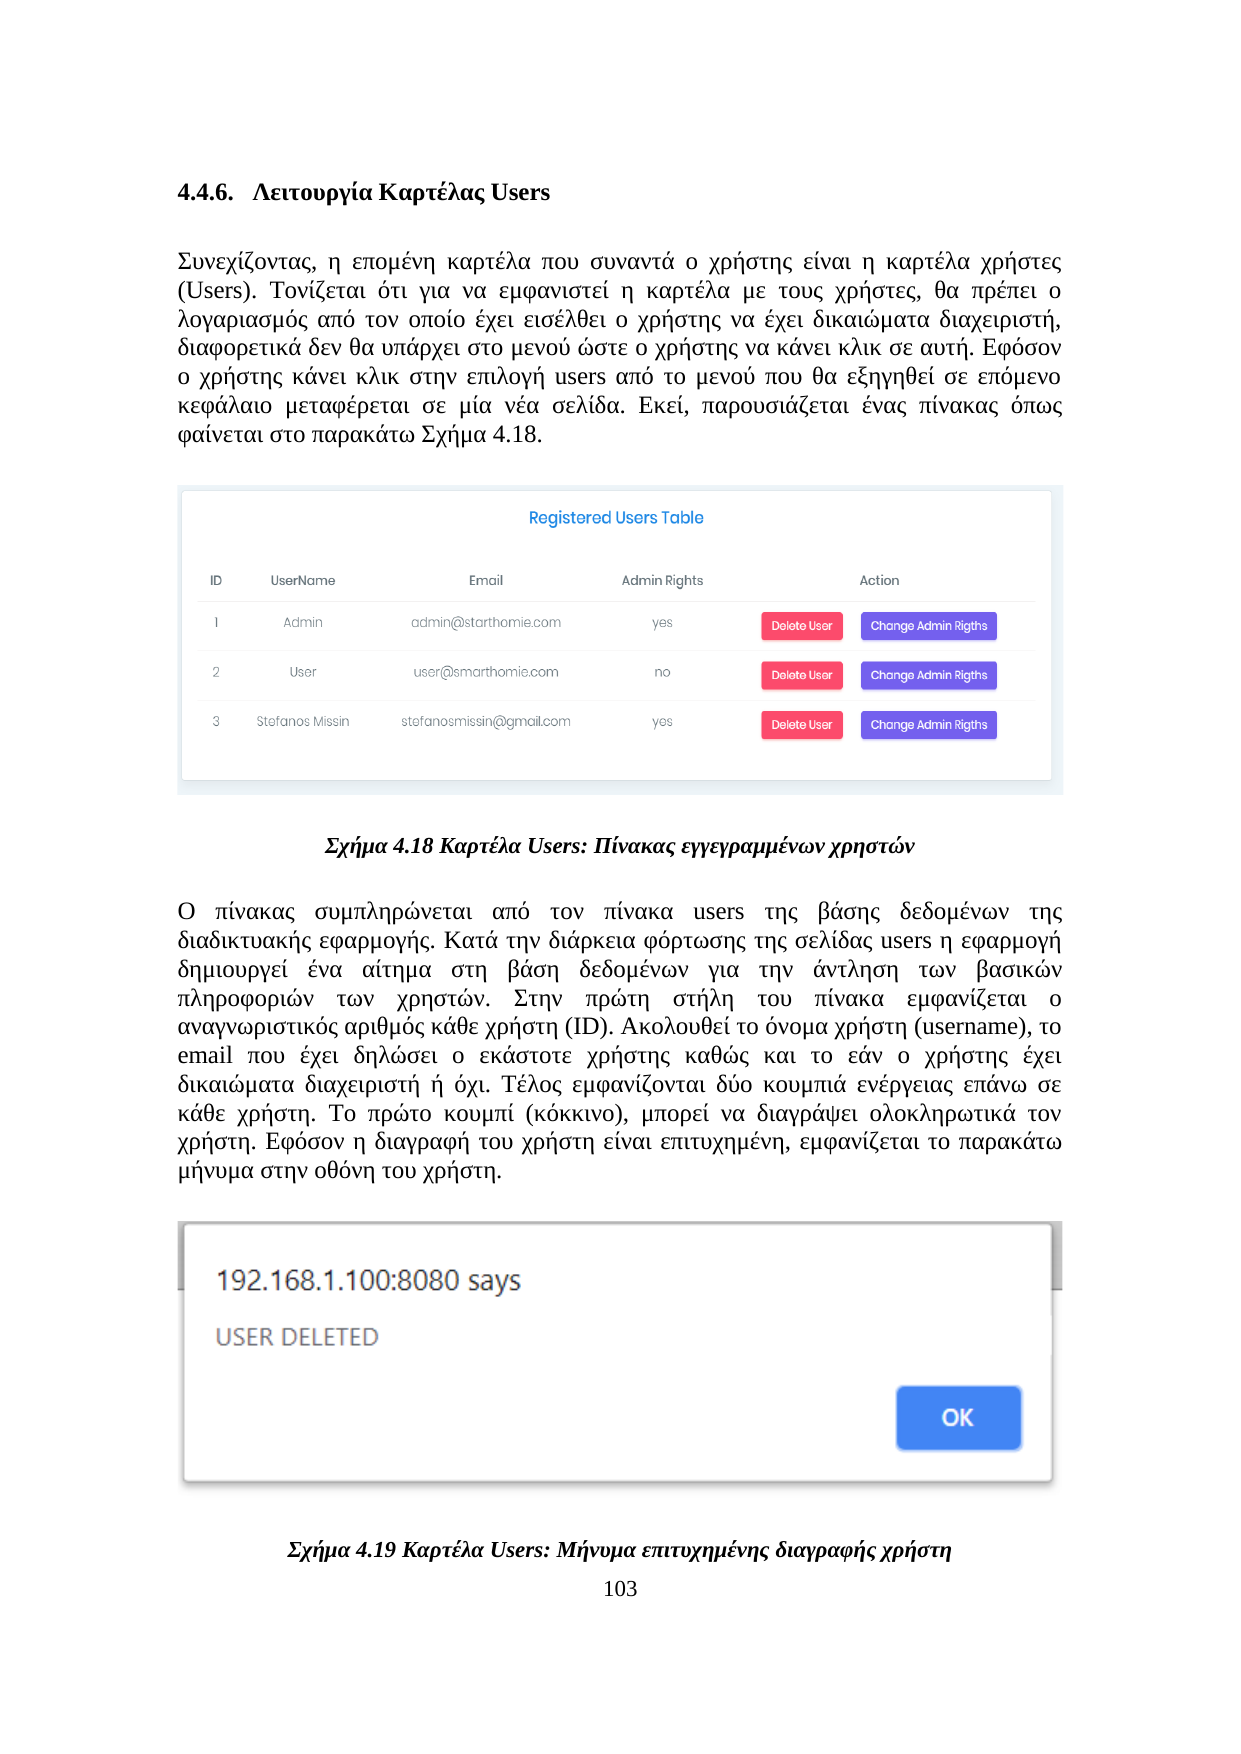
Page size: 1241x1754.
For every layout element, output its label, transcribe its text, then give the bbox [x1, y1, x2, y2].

text Σχήμα 4.19 Καρτέλα Users: Μήνυμα επιτυχημένης διαγραφής χρήστη [177, 1536, 1063, 1562]
list Λειτουργία Καρτέλας Users [177, 177, 1063, 206]
text Συνεχίζοντας, η επομένη καρτέλα που συναντά ο χρήστης είναι η καρτέλα χρήστες (Users). Τονίζεται ότι για να εμφανιστεί η καρτέλα με τους χρήστες, θα πρέπει ο λογαριασμός από τον οποίο έχει εισέλθει ο χρήστης να έχει δικαιώματα διαχειριστή, διαφορετικά δεν θα υπάρχει στο μενού ώστε ο χρήστης να κάνει κλικ σε αυτή. Εφόσον ο χρήστης κάνει κλικ στην επιλογή users από το μενού που θα εξηγηθεί σε επόμενο κεφάλαιο μεταφέρεται σε μία νέα σελίδα. Εκεί, παρουσιάζεται ένας πίνακας όπως φαίνεται στο παρακάτω Σχήμα 4.18. [177, 246, 1063, 447]
text Ο πίνακας συμπληρώνεται από τον πίνακα users της βάσης δεδομένων της διαδικτυακής εφαρμογής. Κατά την διάρκεια φόρτωσης της σελίδας users η εφαρμογή δημιουργεί ένα αίτημα στη βάση δεδομένων για την άντληση των βασικών πληροφοριών των χρηστών. Στην πρώτη στήλη του πίνακα εμφανίζεται ο αναγνωριστικός αριθμός κάθε χρήστη (ID). Ακολουθεί το όνομα χρήστη (username), το email που έχει δηλώσει ο εκάστοτε χρήστης καθώς και το εάν ο χρήστης έχει δικαιώματα διαχειριστή ή όχι. Τέλος εμφανίζονται δύο κουμπιά ενέργειας επάνω σε κάθε χρήστη. Το πρώτο κουμπί (κόκκινο), μπορεί να διαγράψει ολοκληρωτικά τον χρήστη. Εφόσον η διαγραφή του χρήστη είναι επιτυχημένη, εμφανίζεται το παρακάτω μήνυμα στην οθόνη του χρήστη. [177, 896, 1063, 1184]
text Σχήμα 4.18 Καρτέλα Users: Πίνακας εγγεγραμμένων χρηστών [177, 832, 1063, 859]
picture [177, 1221, 1063, 1499]
picture [177, 485, 1064, 795]
